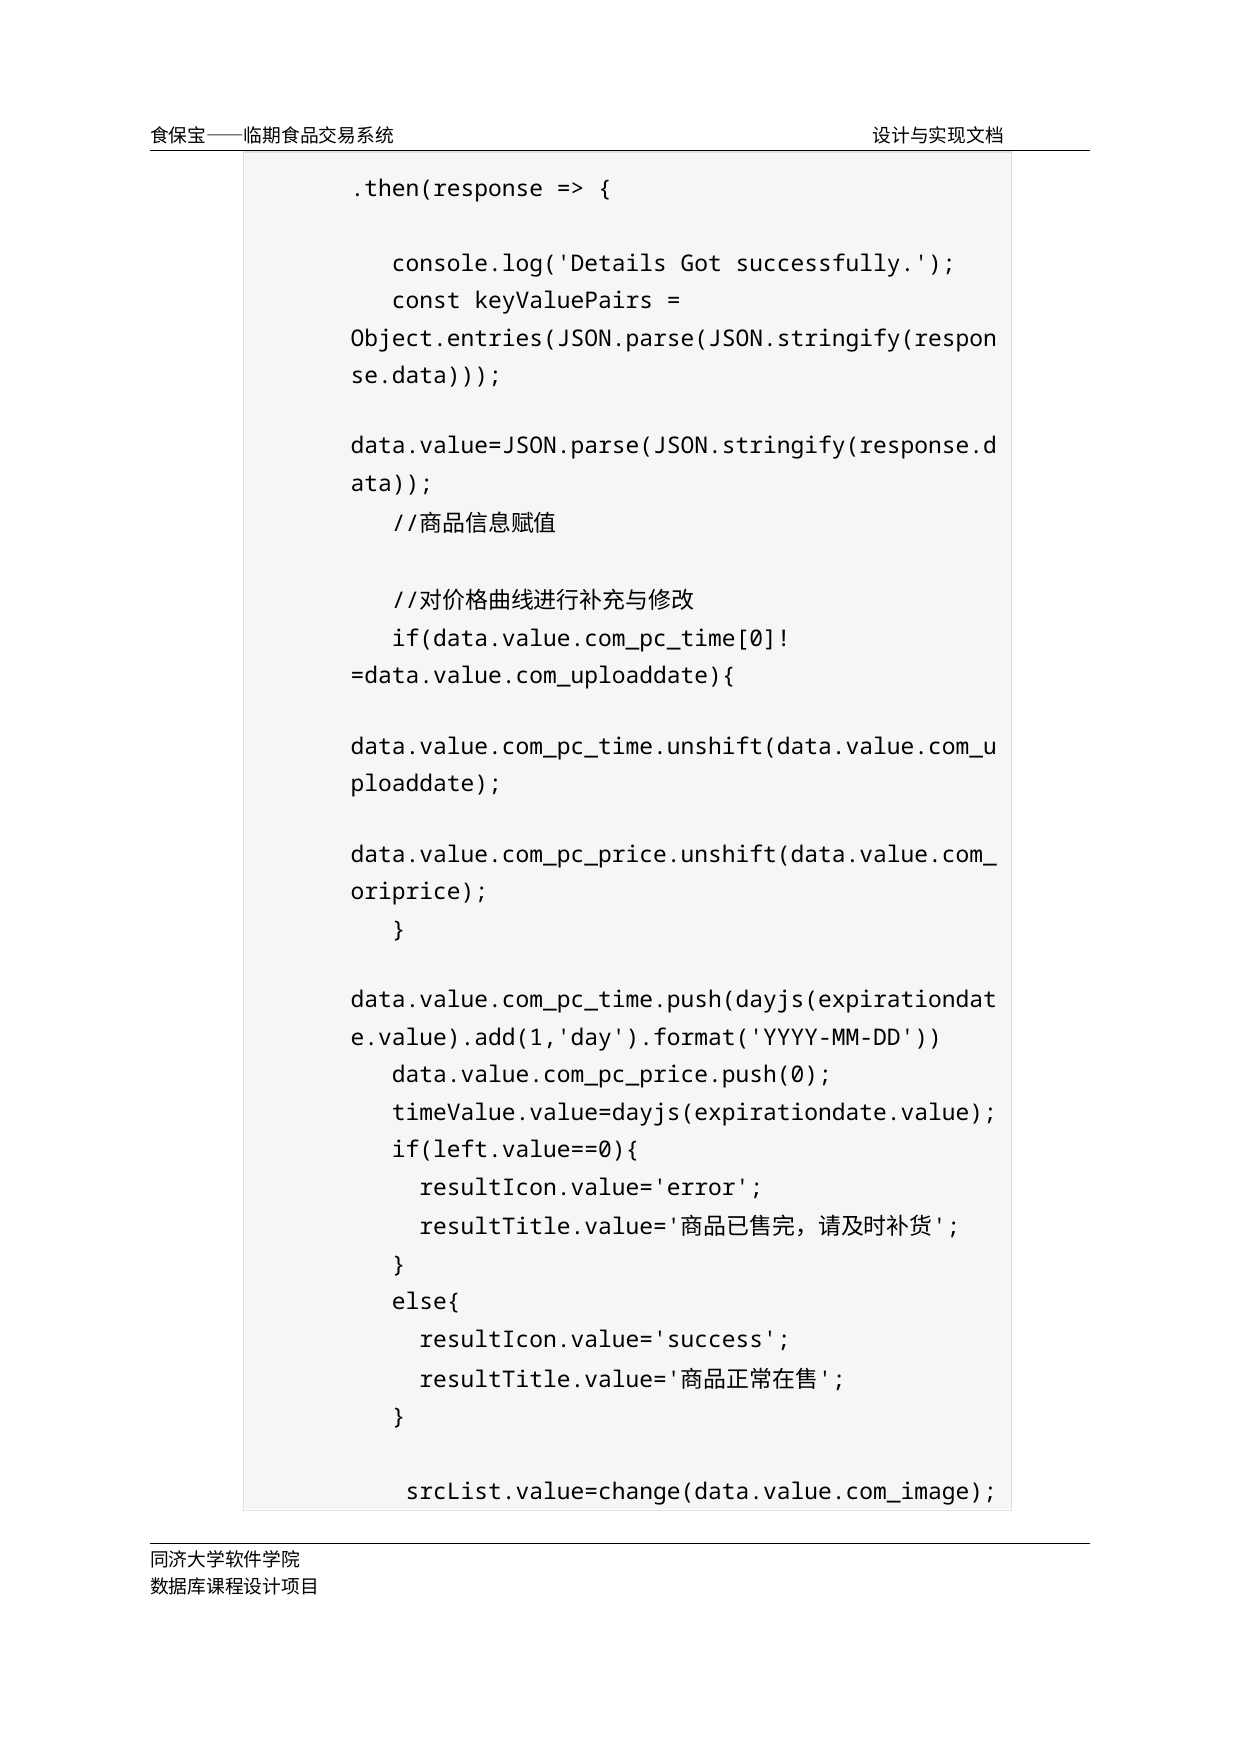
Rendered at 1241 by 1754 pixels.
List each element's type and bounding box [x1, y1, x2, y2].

table_header [244, 153, 1011, 1509]
